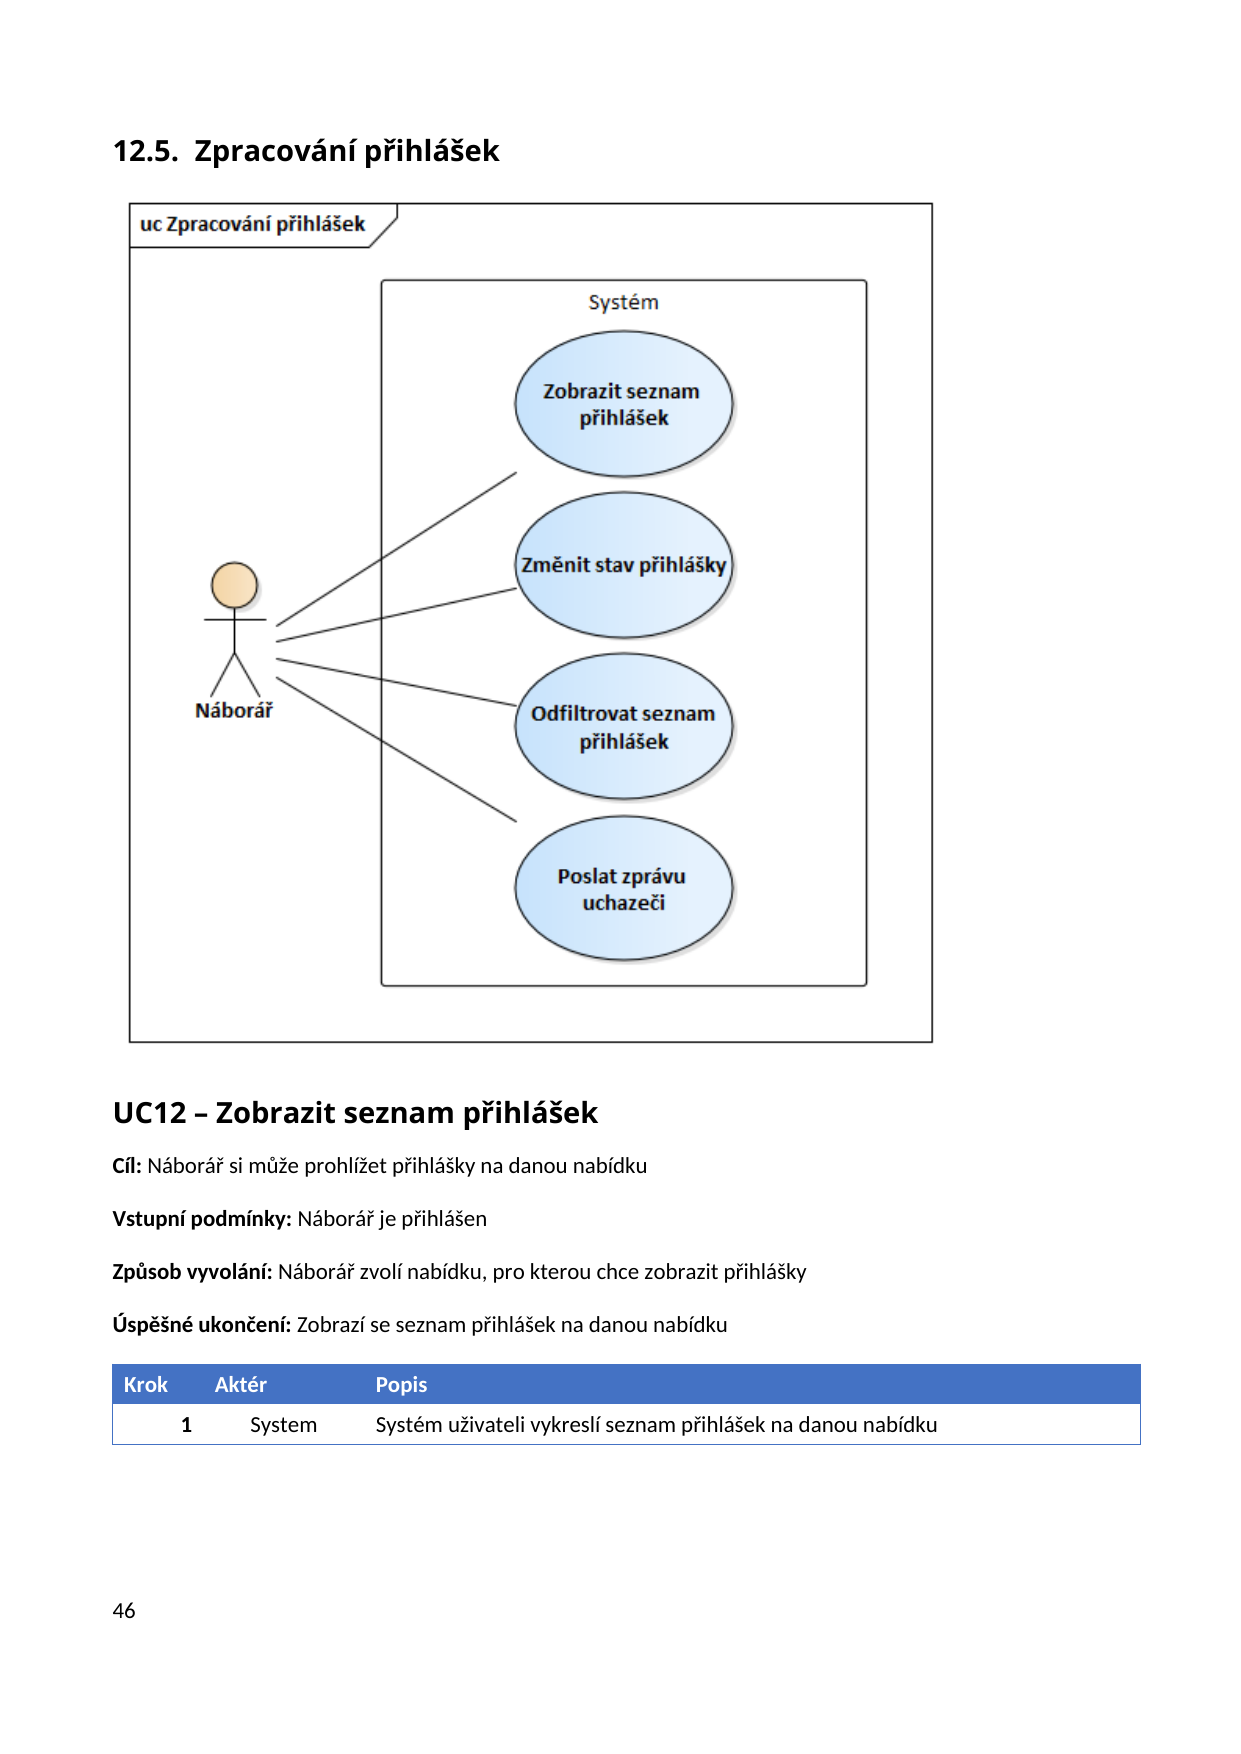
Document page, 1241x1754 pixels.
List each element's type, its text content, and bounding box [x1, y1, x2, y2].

subtitle UC12 – Zobrazit seznam přihlášek [112, 1092, 1128, 1132]
text Cíl: Náborář si může prohlížet přihlášky na danou nabídku [112, 1151, 1128, 1179]
text Vstupní podmínky: Náborář je přihlášen [112, 1204, 1128, 1232]
picture [112, 189, 952, 1062]
table_header Aktér [203, 1365, 364, 1404]
table_header Krok [113, 1365, 203, 1404]
table_cell System [203, 1404, 364, 1444]
text Úspěšné ukončení: Zobrazí se seznam přihlášek na danou nabídku [112, 1310, 1128, 1338]
table_header Popis [364, 1365, 1140, 1404]
table_cell 1 [113, 1404, 203, 1444]
subtitle Zpracování přihlášek [112, 130, 1128, 169]
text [112, 1257, 1128, 1285]
table_cell Systém uživateli vykreslí seznam přihlášek na danou nabídku [364, 1404, 1140, 1444]
